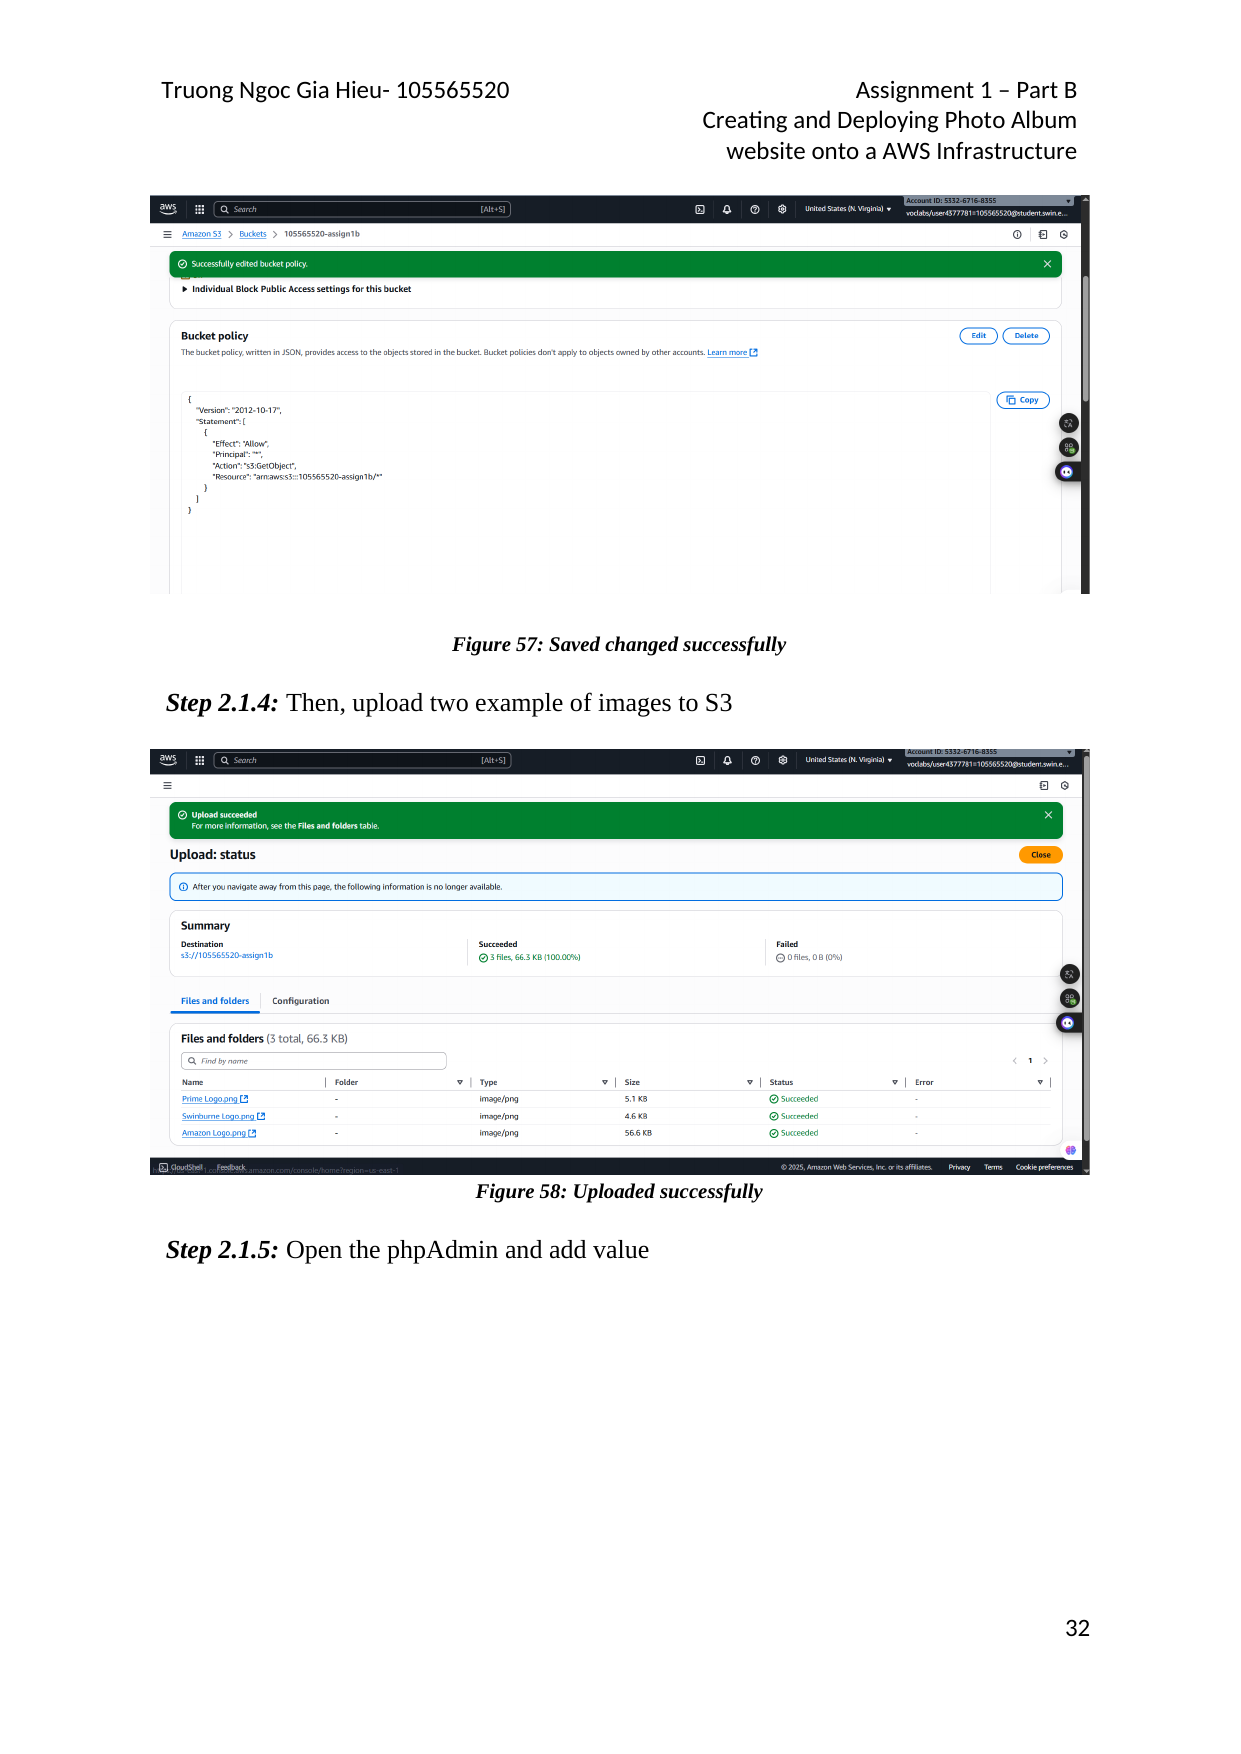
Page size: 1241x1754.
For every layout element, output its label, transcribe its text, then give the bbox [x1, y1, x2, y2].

text Step 2.1.5: Open the phpAdmin and add value [150, 1234, 1090, 1264]
picture [150, 749, 1090, 1175]
text Figure 57: Saved changed successfully [150, 632, 1090, 656]
text Step 2.1.4: Then, upload two example of images to S3 [150, 687, 1090, 717]
text Figure 58: Uploaded successfully [150, 1179, 1090, 1203]
picture [150, 195, 1090, 594]
